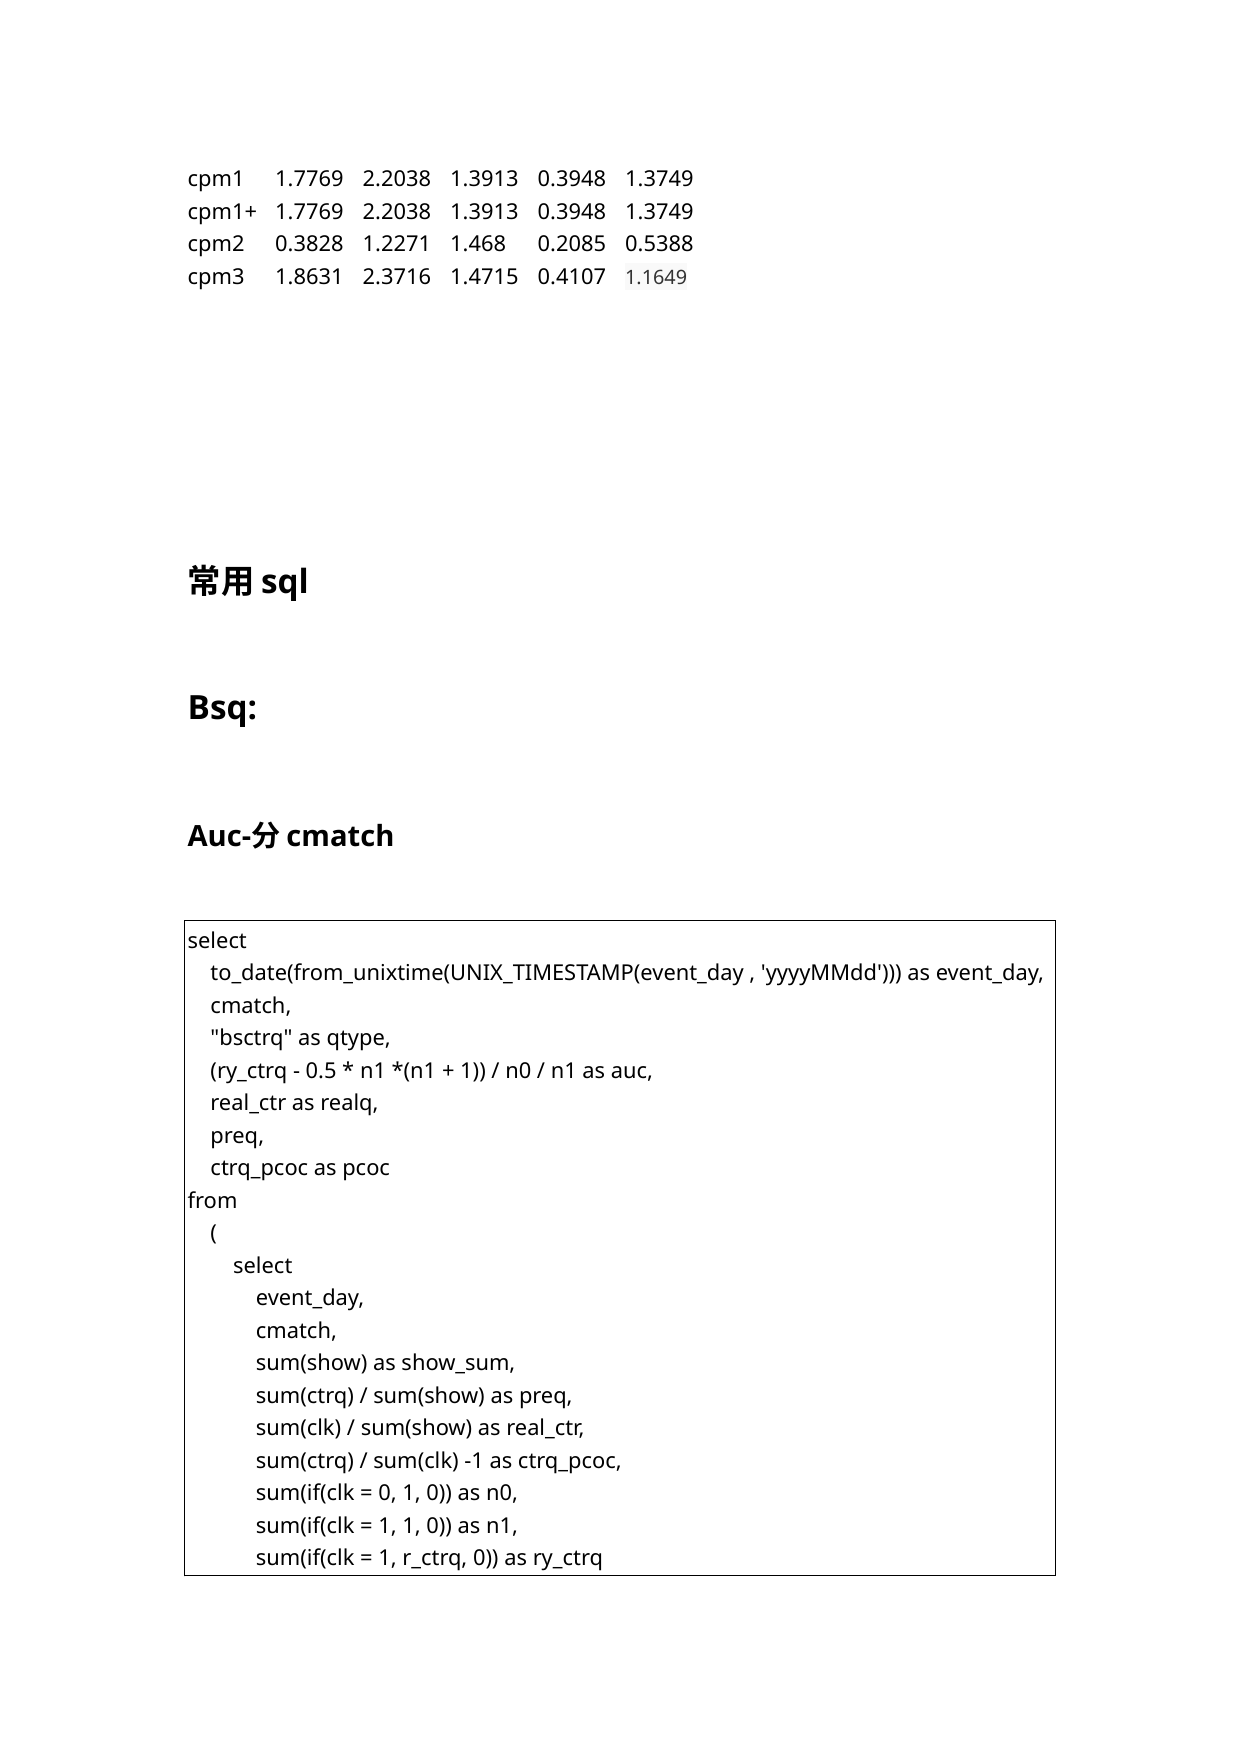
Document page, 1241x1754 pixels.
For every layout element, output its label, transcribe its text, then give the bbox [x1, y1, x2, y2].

subtitle Bsq: [187, 674, 1053, 739]
text real_ctr as realq, [187, 1086, 1053, 1118]
text select [187, 1248, 1053, 1281]
text sum(ctrq) / sum(show) as preq, [187, 1378, 1053, 1411]
text "bsctrq" as qtype, [187, 1021, 1053, 1053]
text cpm2 0.3828 1.2271 1.468 0.2085 0.5388 [187, 227, 1053, 259]
text sum(if(clk = 1, r_ctrq, 0)) as ry_ctrq [185, 1538, 1055, 1575]
text sum(clk) / sum(show) as real_ctr, [187, 1411, 1053, 1443]
text cpm1+ 1.7769 2.2038 1.3913 0.3948 1.3749 [187, 194, 1053, 227]
text ctrq_pcoc as pcoc [187, 1151, 1053, 1183]
text from [187, 1183, 1053, 1216]
text sum(ctrq) / sum(clk) -1 as ctrq_pcoc, [187, 1443, 1053, 1476]
text ( [187, 1216, 1053, 1248]
text cmatch, [187, 988, 1053, 1021]
text cpm1 1.7769 2.2038 1.3913 0.3948 1.3749 [187, 162, 1053, 194]
text sum(if(clk = 0, 1, 0)) as n0, [187, 1476, 1053, 1508]
text sum(if(clk = 1, 1, 0)) as n1, [187, 1508, 1053, 1538]
text to_date(from_unixtime(UNIX_TIMESTAMP(event_day , 'yyyyMMdd'))) as event_day, [187, 956, 1053, 988]
text preq, [187, 1118, 1053, 1151]
text select [185, 921, 1055, 956]
text sum(show) as show_sum, [187, 1346, 1053, 1378]
text event_day, [187, 1281, 1053, 1313]
text (ry_ctrq - 0.5 * n1 *(n1 + 1)) / n0 / n1 as auc, [187, 1053, 1053, 1086]
text cpm3 1.8631 2.3716 1.4715 0.4107 1.1649 [187, 259, 1053, 292]
subtitle 常用sql [187, 547, 1053, 612]
subtitle Auc-分cmatch [187, 801, 1053, 866]
text cmatch, [187, 1313, 1053, 1346]
